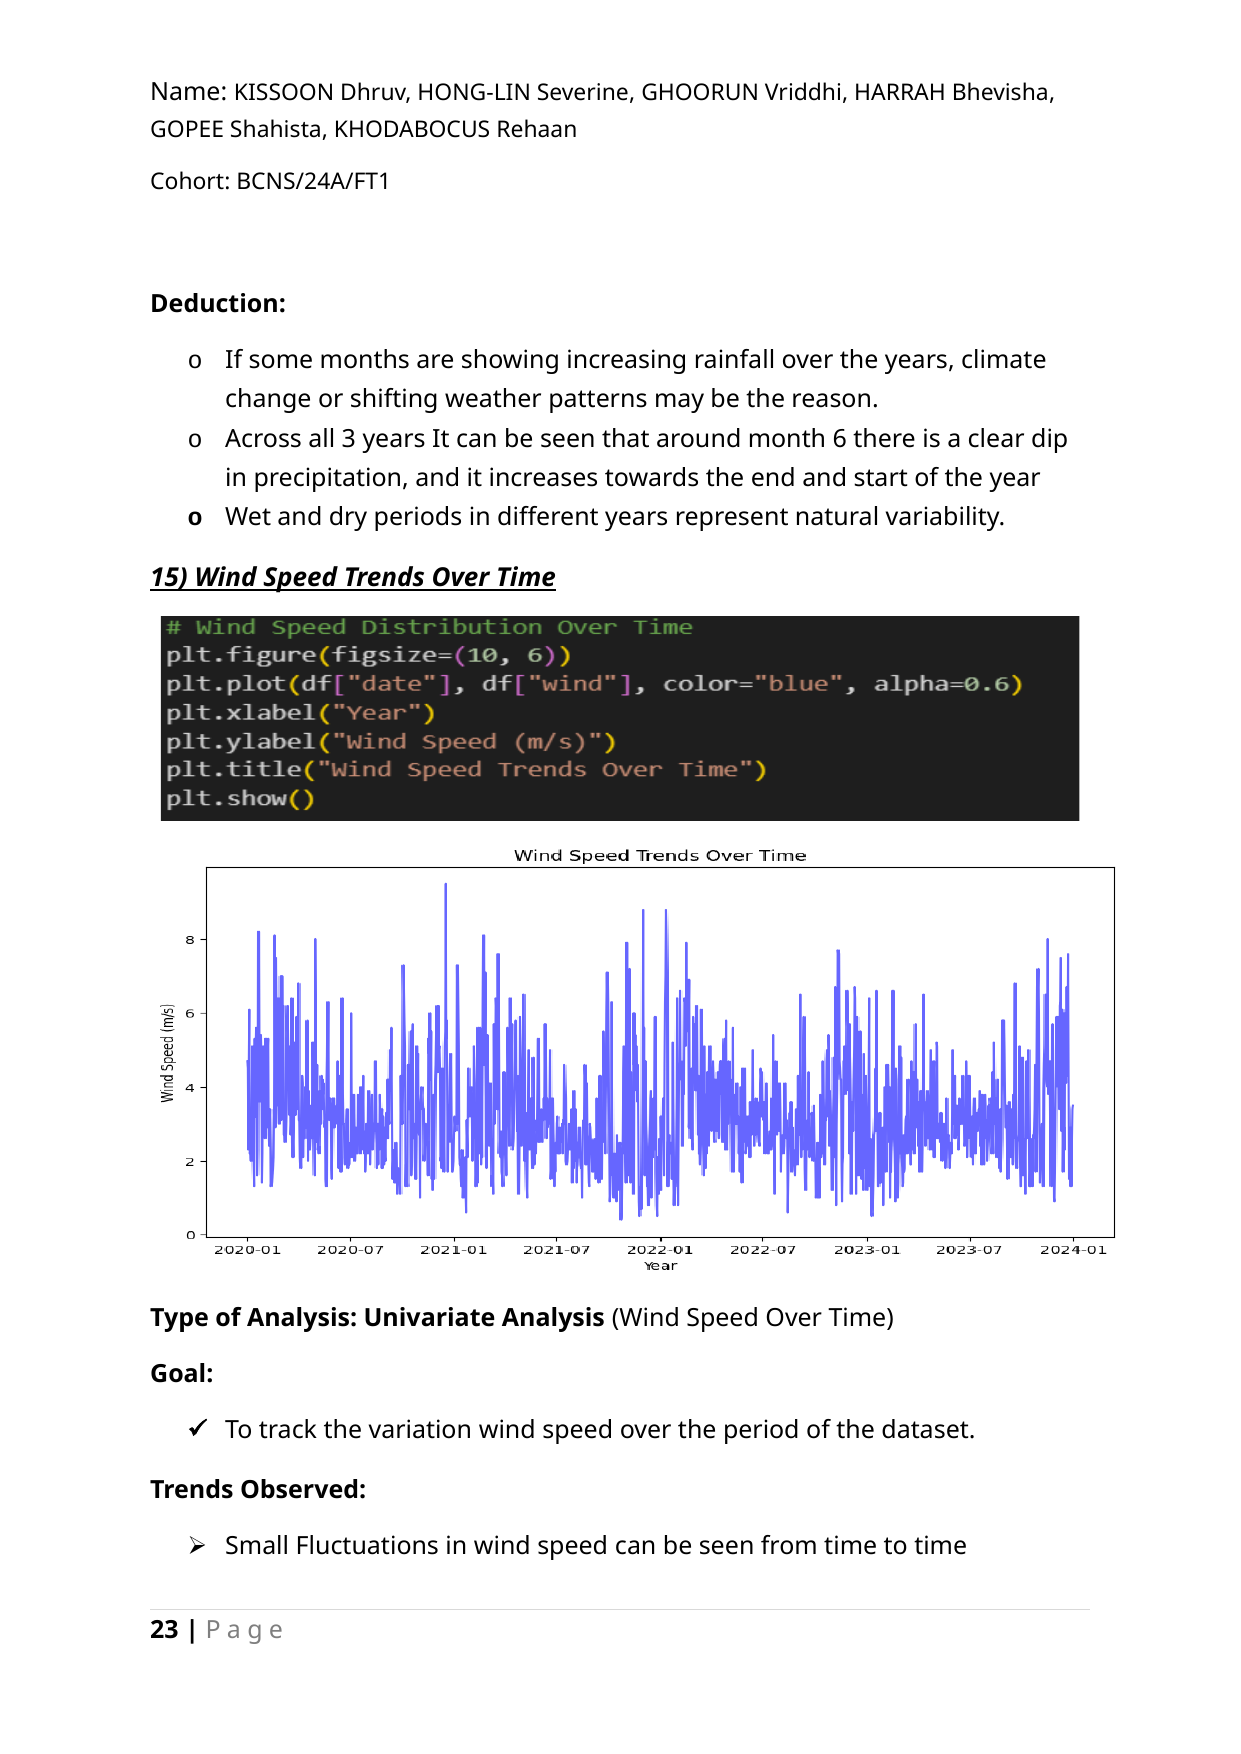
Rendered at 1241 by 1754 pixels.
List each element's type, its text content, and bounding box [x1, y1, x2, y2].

text Trends Observed: [150, 1472, 1090, 1506]
picture [160, 616, 1080, 821]
list Wet and dry periods in different years represent natural variability. [187, 499, 1090, 533]
text Type of Analysis: Univariate Analysis (Wind Speed Over Time) [150, 1300, 1090, 1334]
list If some months are showing increasing rainfall over the years, climate change or shifting weather patterns may be the reason. [187, 342, 1090, 415]
text Deduction: [150, 286, 1090, 320]
text Goal: [150, 1356, 1090, 1390]
picture [150, 842, 1125, 1279]
list Small Fluctuations in wind speed can be seen from time to time [187, 1527, 1090, 1562]
text 15) Wind Speed Trends Over Time [150, 559, 1090, 594]
list Across all 3 years It can be seen that around month 6 there is a clear dip in precipitation, and it increases towards the end and start of the year [187, 420, 1090, 494]
list To track the variation wind speed over the period of the dataset. [187, 1412, 1090, 1446]
